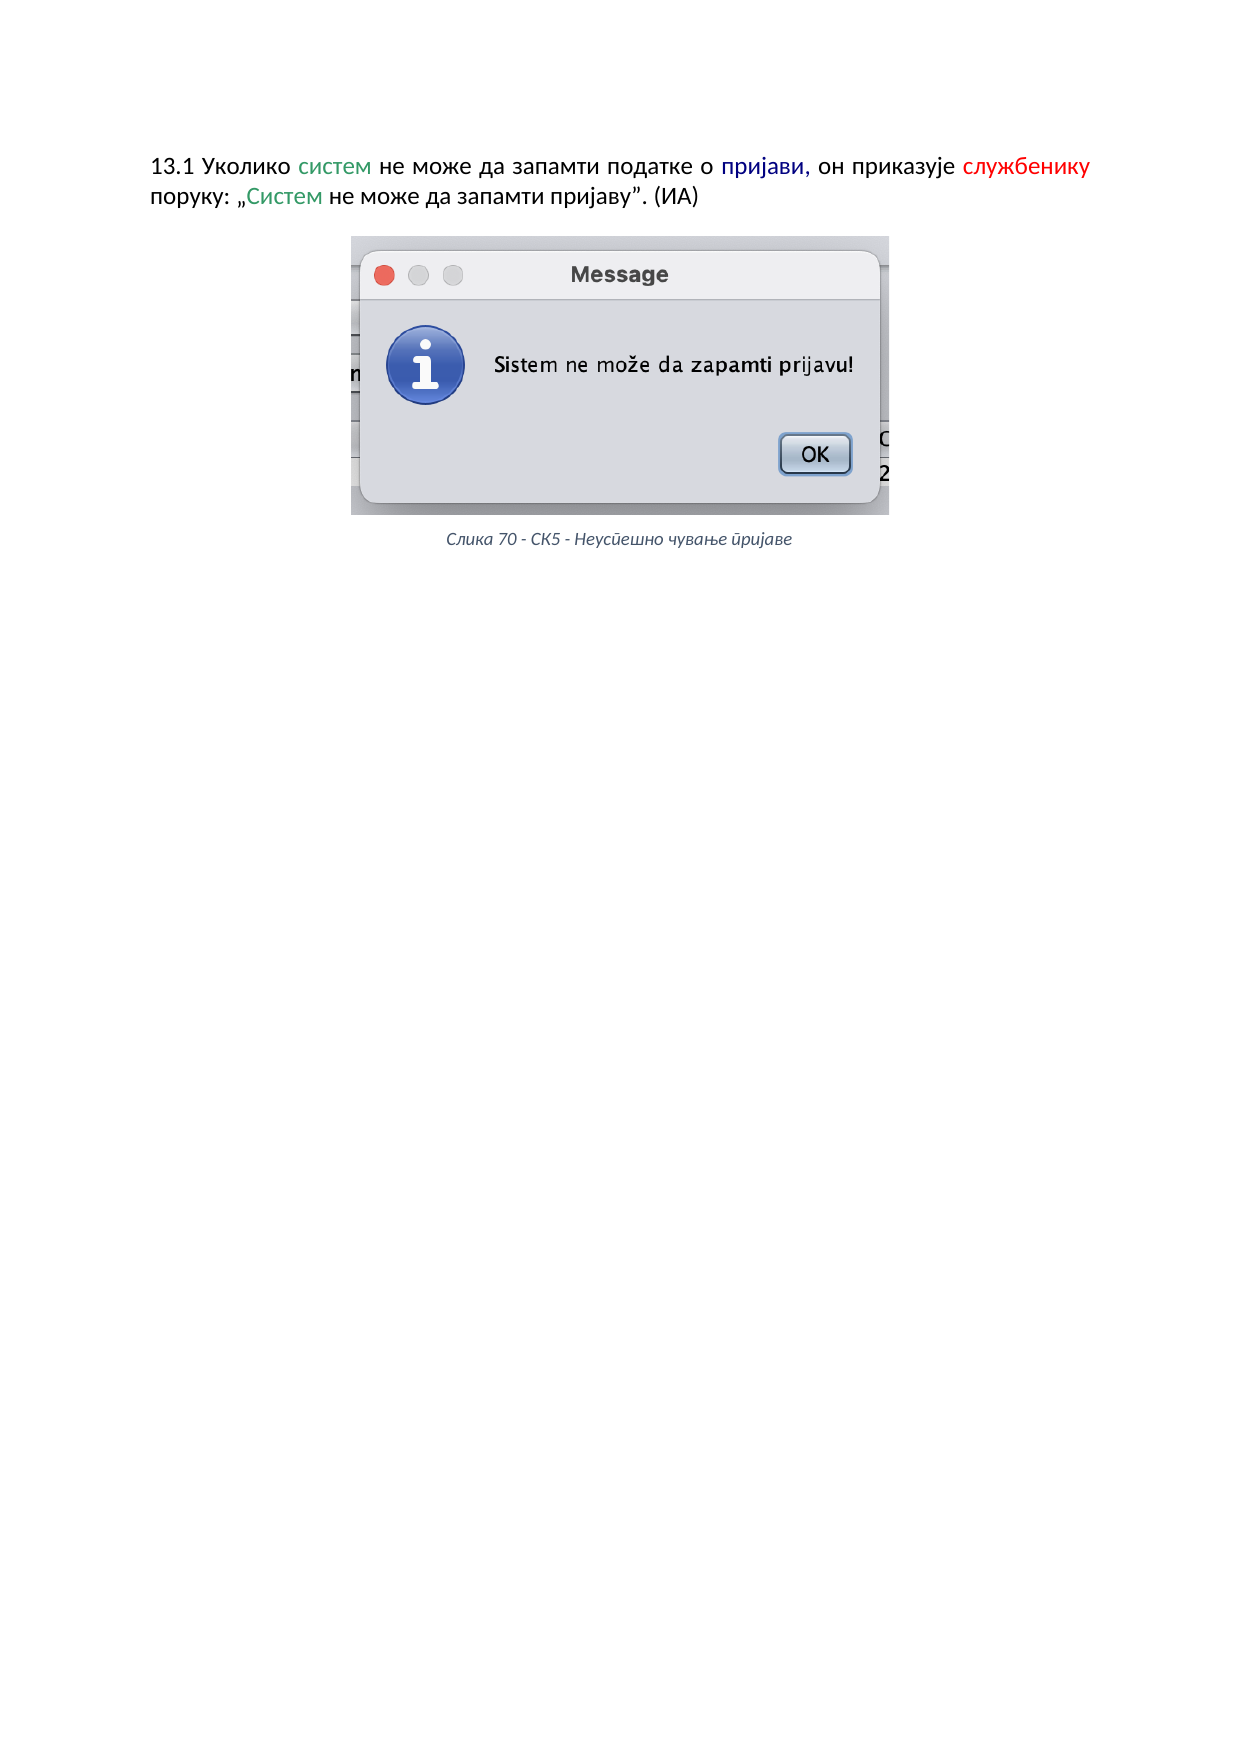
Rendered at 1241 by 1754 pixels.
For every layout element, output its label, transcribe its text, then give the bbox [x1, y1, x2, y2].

picture [351, 236, 890, 515]
subtitle Слика 70 - СК5 - Неуспешно чување пријаве [150, 527, 1090, 550]
text 13.1 Уколико систем не може да запамти податке о пријави, он приказује службенику поруку: „Систем не може да запамти пријаву”. (ИА) [150, 150, 1090, 211]
